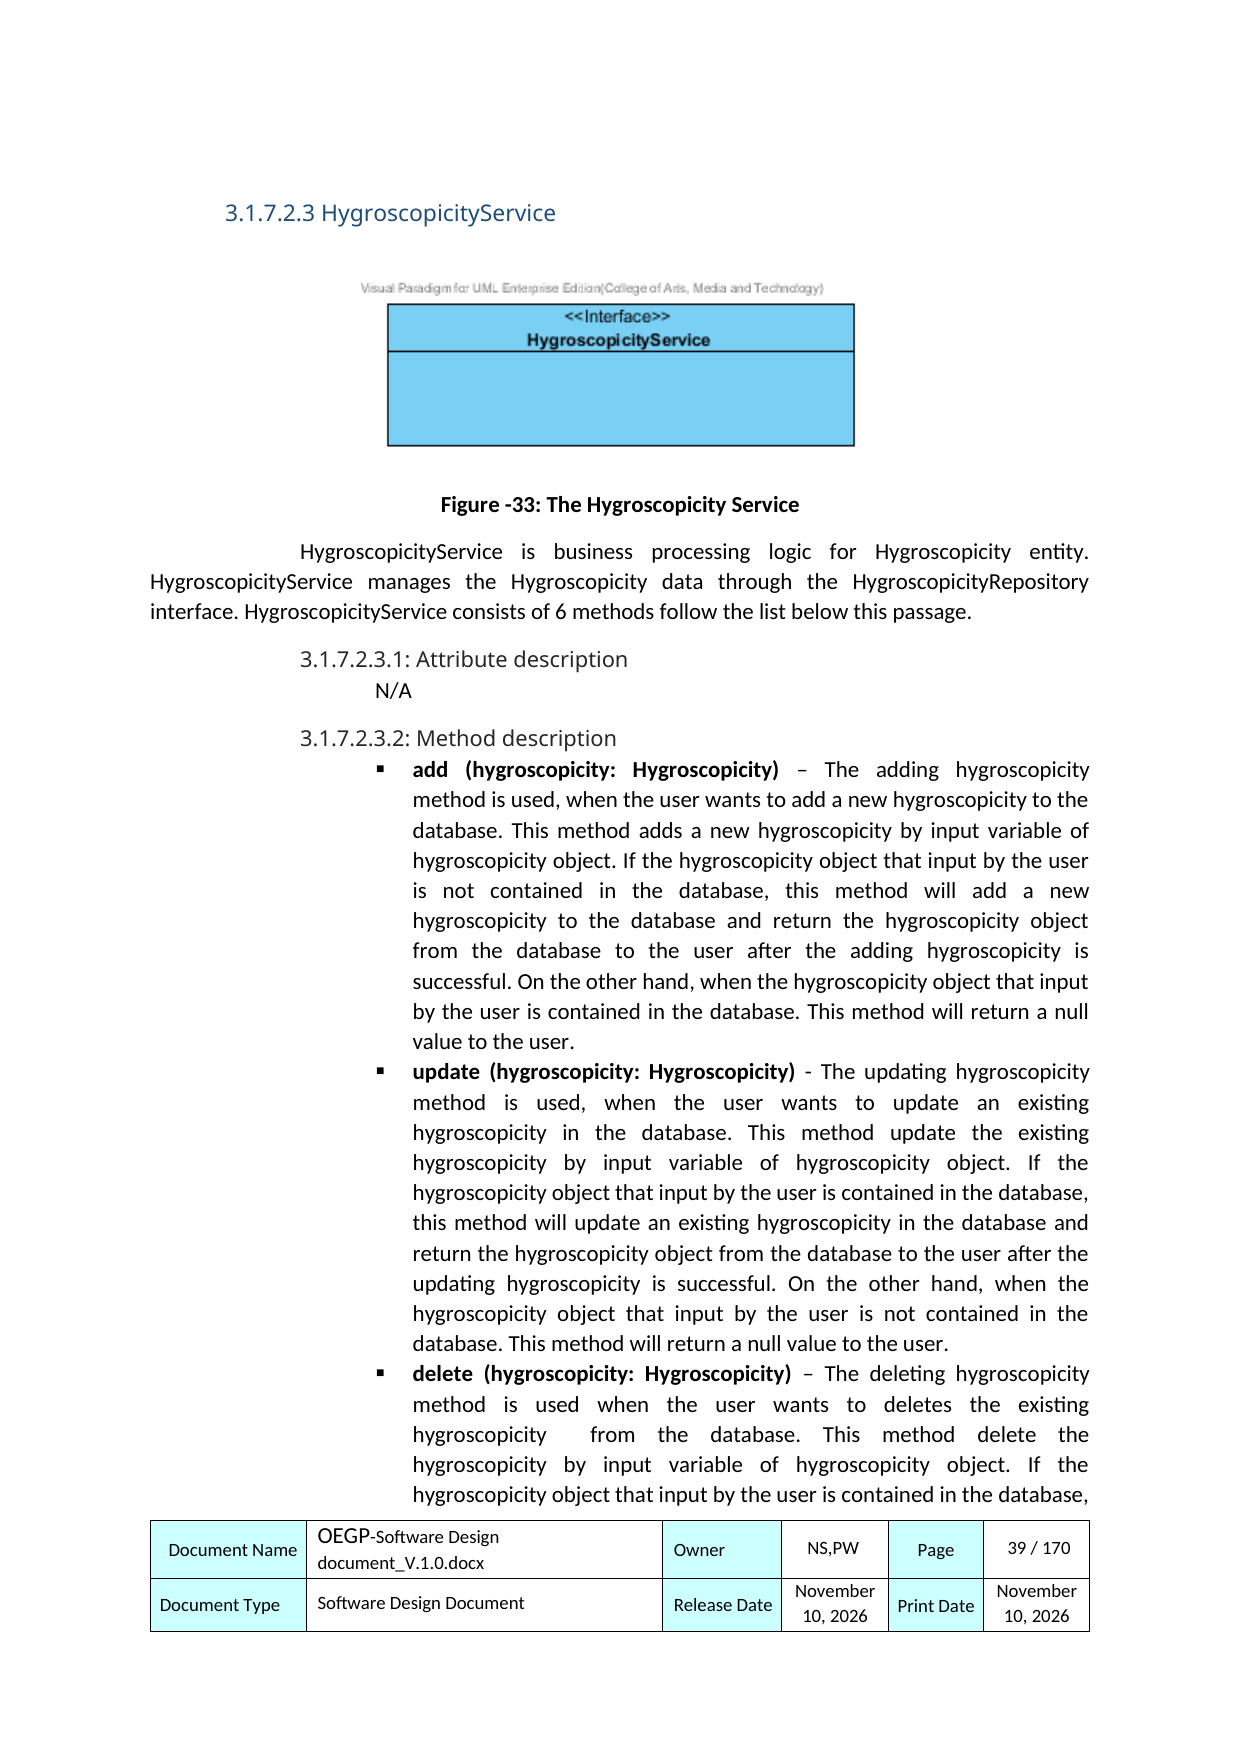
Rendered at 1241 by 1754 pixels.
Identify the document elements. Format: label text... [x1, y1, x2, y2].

subtitle 3.1.7.2.3.1: Attribute description [225, 644, 1090, 674]
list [375, 1359, 1090, 1508]
text HygroscopicityService is business processing logic for Hygroscopicity entity. HygroscopicityService manages the Hygroscopicity data through the HygroscopicityRepository interface. HygroscopicityService consists of 6 methods follow the list below this passage. [150, 537, 1090, 625]
subtitle 3.1.7.2.3.2: Method description [262, 723, 1090, 753]
list add (hygroscopicity: Hygroscopicity) – The adding hygroscopicity method is used, when the user wants to add a new hygroscopicity to the database. This method adds a new hygroscopicity by input variable of hygroscopicity object. If the hygroscopicity object that input by the user is not contained in the database, this method will add a new hygroscopicity to the database and return the hygroscopicity object from the database to the user after the adding hygroscopicity is successful. On the other hand, when the hygroscopicity object that input by the user is contained in the database. This method will return a null value to the user. [375, 755, 1090, 1055]
text Figure -33: The Hygroscopicity Service [150, 490, 1090, 518]
subtitle 3.1.7.2.3 HygroscopicityService [150, 197, 1090, 228]
text N/A [150, 676, 1090, 704]
picture [361, 277, 880, 472]
list update (hygroscopicity: Hygroscopicity) - The updating hygroscopicity method is used, when the user wants to update an existing hygroscopicity in the database. This method update the existing hygroscopicity by input variable of hygroscopicity object. If the hygroscopicity object that input by the user is contained in the database, this method will update an existing hygroscopicity in the database and return the hygroscopicity object from the database to the user after the updating hygroscopicity is successful. On the other hand, when the hygroscopicity object that input by the user is not contained in the database. This method will return a null value to the user. [375, 1057, 1090, 1357]
